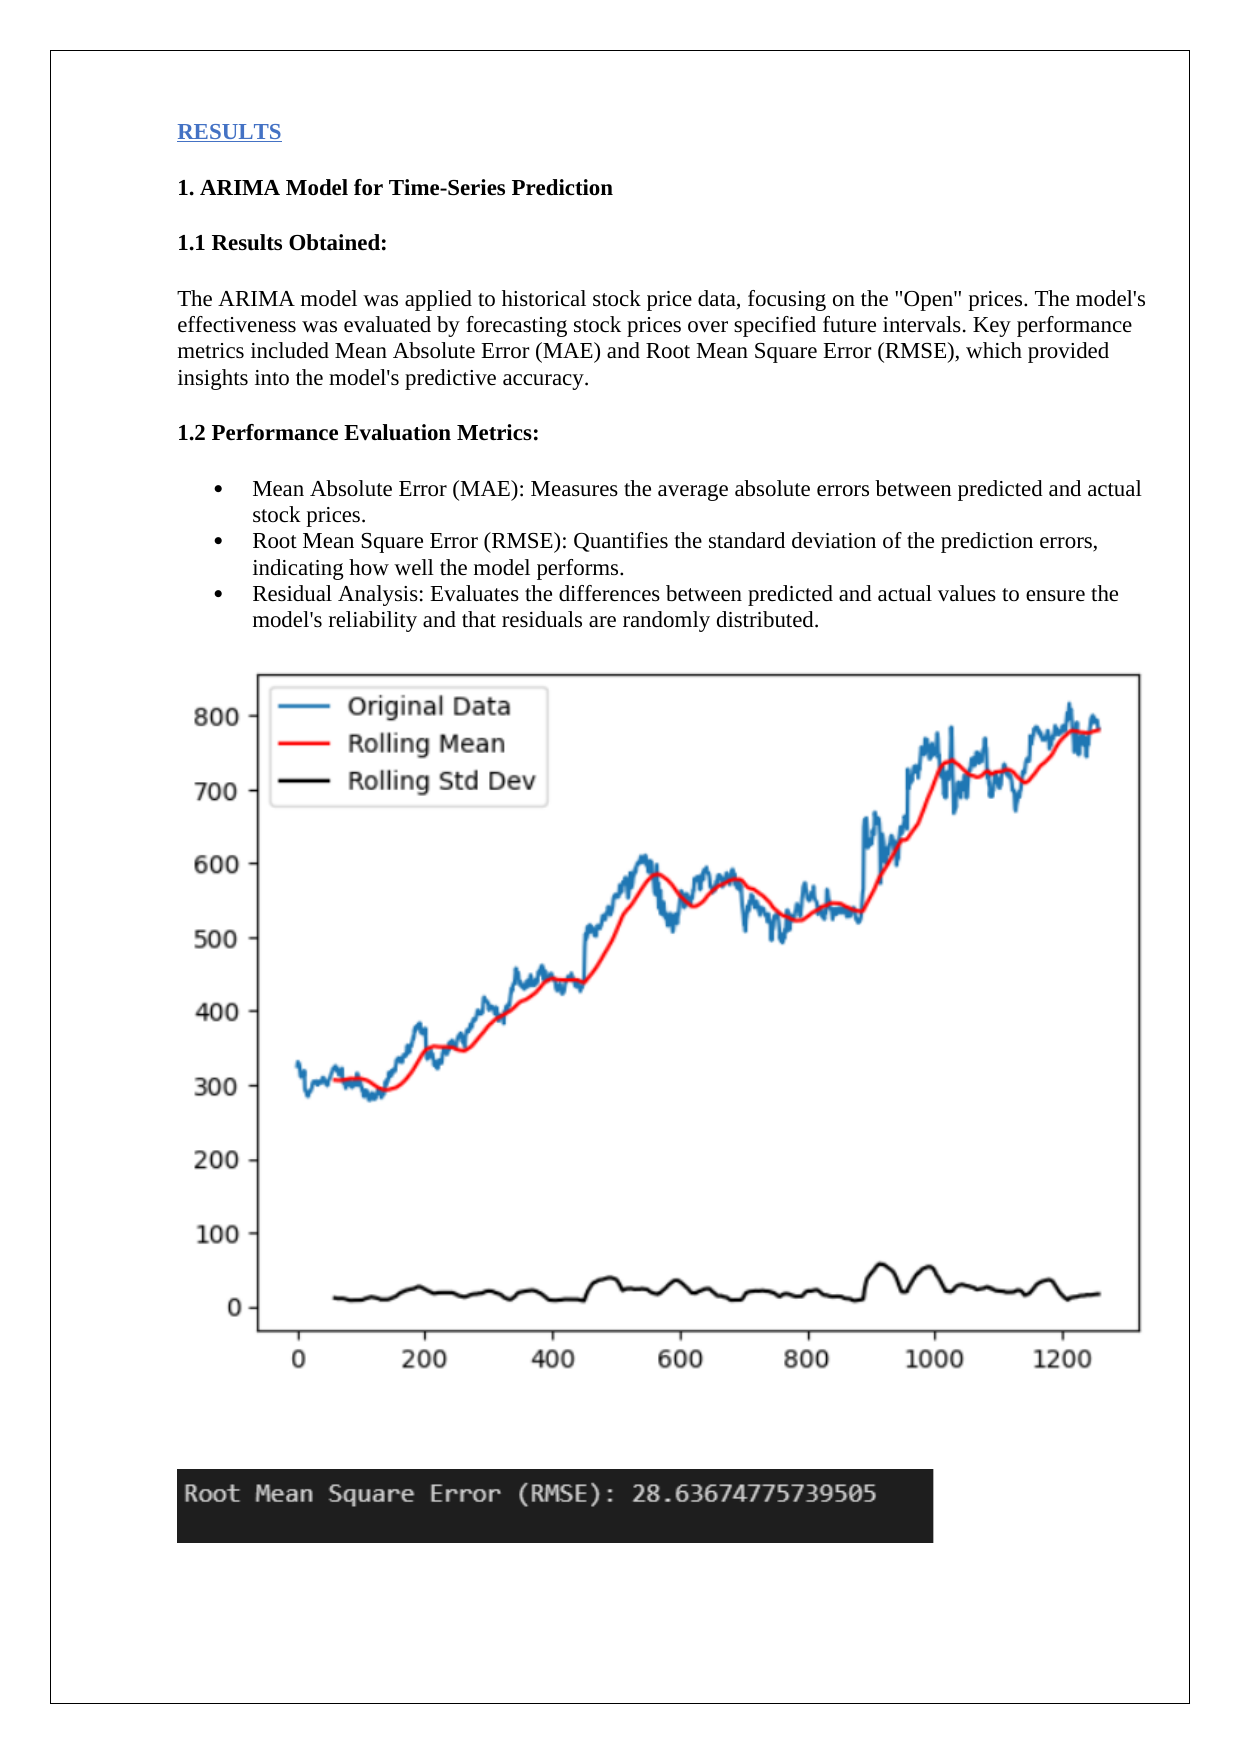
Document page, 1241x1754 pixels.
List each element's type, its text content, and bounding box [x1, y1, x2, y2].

text 1. ARIMA Model for Time-Series Prediction [177, 173, 1152, 200]
text RESULTS [177, 118, 1152, 144]
text 1.1 Results Obtained: [177, 229, 1152, 255]
picture [177, 1469, 934, 1543]
text 1.2 Performance Evaluation Metrics: [177, 419, 1152, 446]
text The ARIMA model was applied to historical stock price data, focusing on the "Open" prices. The model's effectiveness was evaluated by forecasting stock prices over specified future intervals. Key performance metrics included Mean Absolute Error (MAE) and Root Mean Square Error (RMSE), which provided insights into the model's predictive accuracy. [177, 284, 1152, 390]
list Residual Analysis: Evaluates the differences between predicted and actual values to ensure the model's reliability and that residuals are randomly distributed. [214, 580, 1152, 633]
list Mean Absolute Error (MAE): Measures the average absolute errors between predicted and actual stock prices. [214, 475, 1152, 527]
picture [177, 662, 1152, 1385]
list Root Mean Square Error (RMSE): Quantifies the standard deviation of the prediction errors, indicating how well the model performs. [214, 527, 1152, 580]
